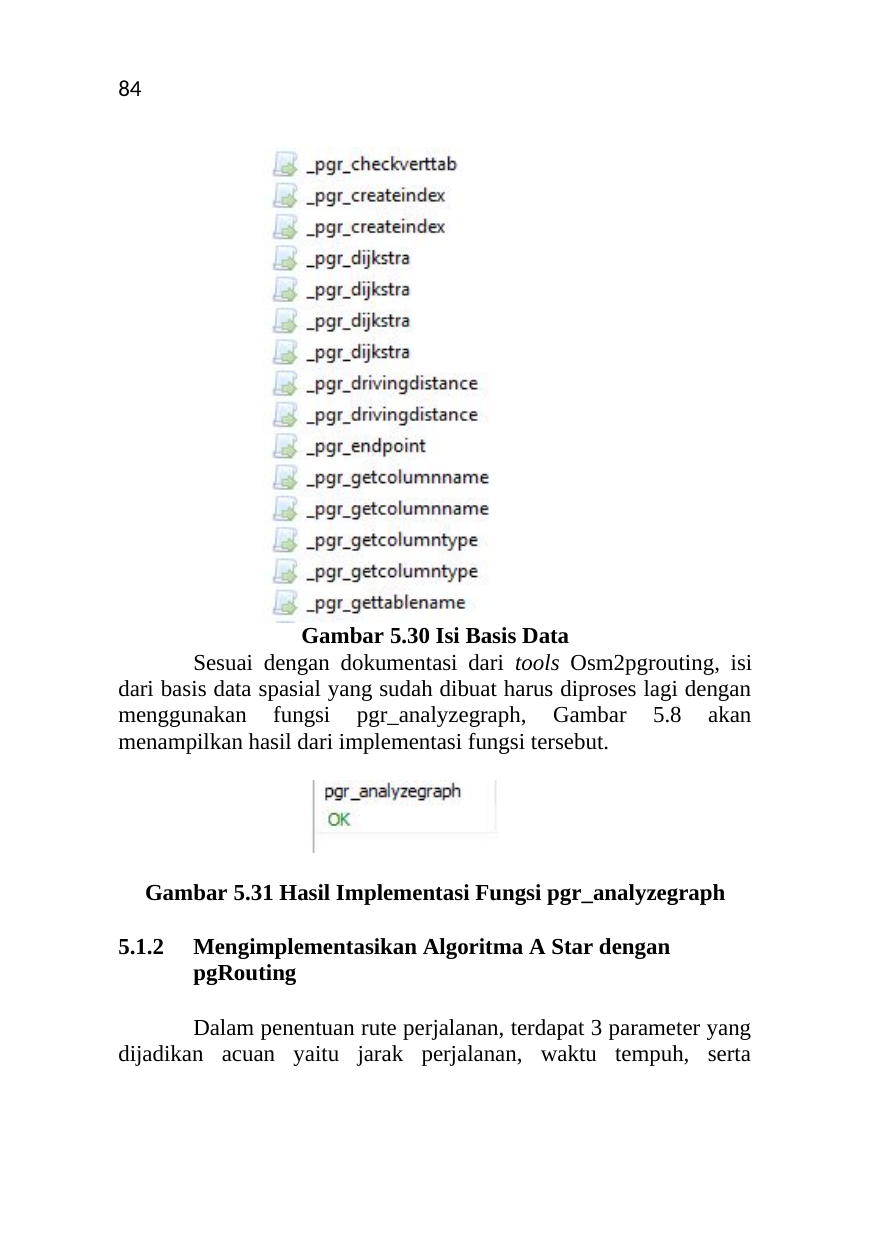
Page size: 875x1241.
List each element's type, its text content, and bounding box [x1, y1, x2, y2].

subtitle Mengimplementasikan Algoritma A Star dengan pgRouting [118, 933, 752, 986]
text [118, 1014, 752, 1067]
picture [263, 147, 608, 623]
picture [310, 780, 561, 853]
text Sesuai dengan dokumentasi dari tools Osm2pgrouting, isi dari basis data spasial yang sudah dibuat harus diproses lagi dengan menggunakan fungsi pgr_analyzegraph, Gambar 5.8 akan menampilkan hasil dari implementasi fungsi tersebut. [118, 649, 752, 754]
